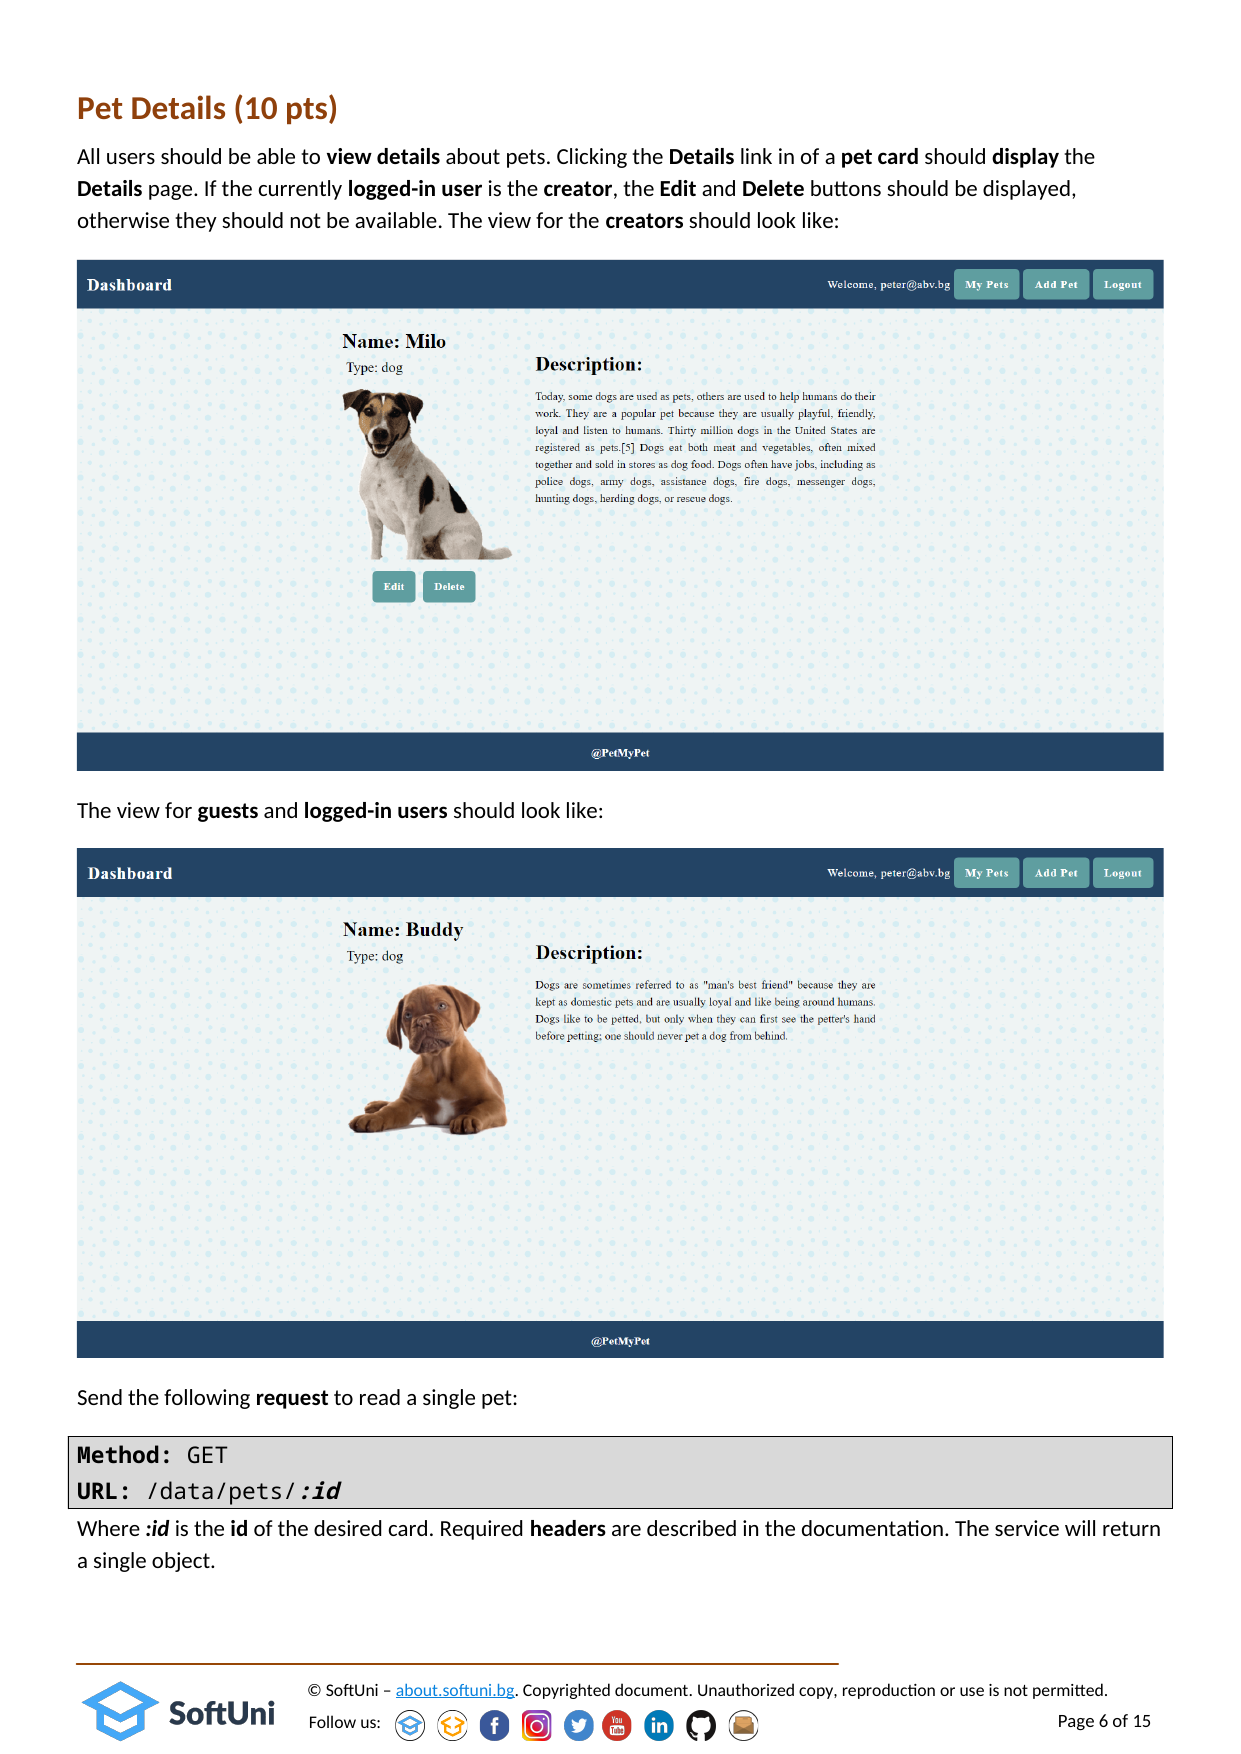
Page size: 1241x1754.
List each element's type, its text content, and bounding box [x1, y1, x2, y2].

text Send the following request to read a single pet: [77, 1383, 1163, 1411]
picture [644, 1710, 653, 1719]
picture [686, 1710, 716, 1741]
picture [75, 1676, 281, 1747]
picture [522, 1710, 552, 1741]
picture [644, 1732, 653, 1741]
text Method: GET [69, 1437, 1172, 1470]
picture [76, 848, 1164, 1358]
picture [76, 259, 1164, 771]
picture [602, 1710, 632, 1741]
picture [665, 1710, 674, 1719]
text The view for guests and logged-in users should look like: [77, 796, 1163, 824]
picture [658, 1723, 667, 1732]
subtitle Pet Details (10 pts) [77, 87, 1163, 128]
picture [395, 1710, 425, 1741]
text All users should be able to view details about pets. Clicking the Details link in of a pet card should display the Details page. If the currently logged-in user is the creator, the Edit and Delete buttons should be displayed, otherwise they should not be available. The view for the creators should look like: [77, 142, 1163, 234]
text URL: /data/pets/:id [69, 1472, 1172, 1508]
picture [479, 1710, 510, 1741]
picture [665, 1732, 674, 1741]
picture [728, 1710, 759, 1741]
picture [437, 1710, 468, 1741]
picture [564, 1710, 594, 1741]
text Where :id is the id of the desired card. Required headers are described in the documentation. The service will return a single object. [77, 1514, 1163, 1574]
